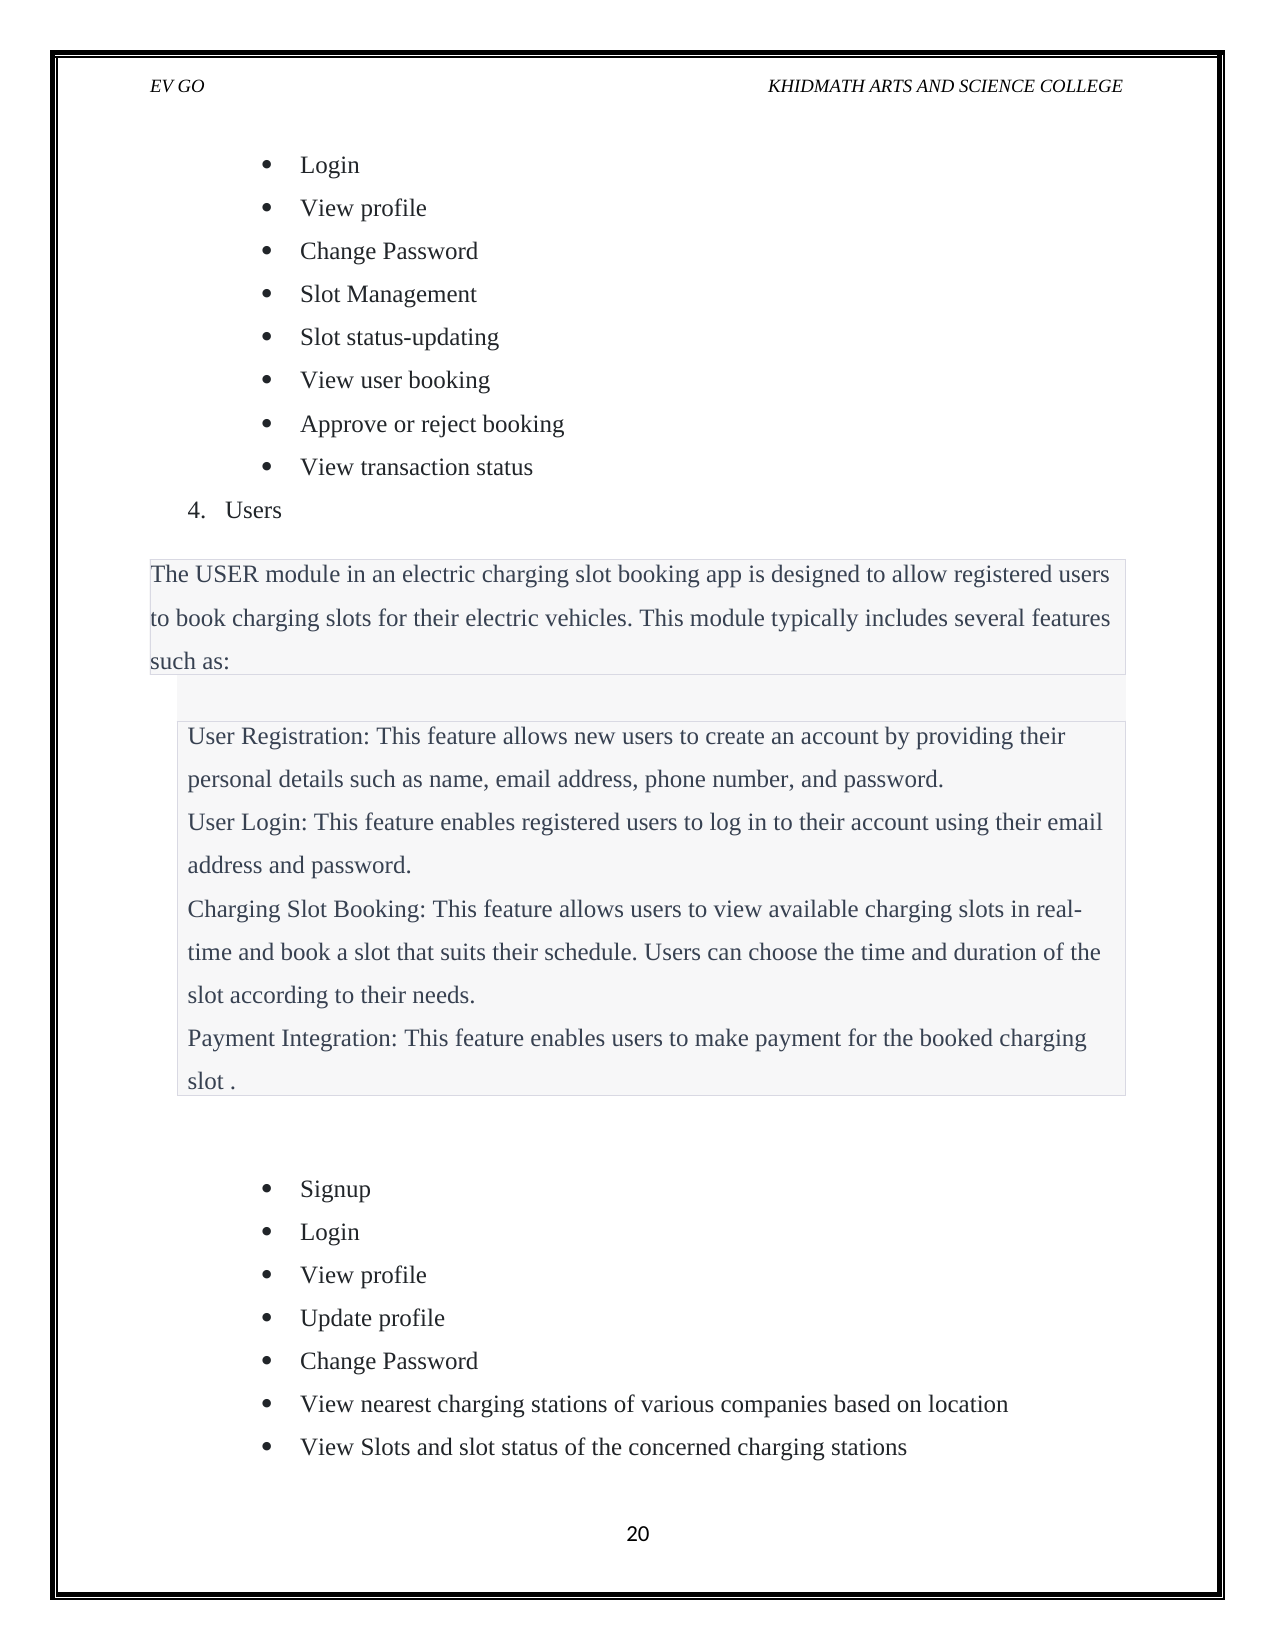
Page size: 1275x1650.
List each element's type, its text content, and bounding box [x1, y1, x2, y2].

list Update profile [262, 1303, 1125, 1332]
list View profile [262, 1260, 1125, 1289]
list Slot status-updating [262, 322, 1125, 351]
list View profile [262, 193, 1125, 222]
text User Login: This feature enables registered users to log in to their account using their email address and password. [178, 807, 1125, 879]
list View transaction status [262, 452, 1125, 481]
list Approve or reject booking [262, 409, 1125, 437]
list View user booking [262, 366, 1125, 394]
list Login [262, 1217, 1125, 1246]
list Change Password [262, 1346, 1125, 1375]
list Login [262, 150, 1125, 179]
list Signup [262, 1174, 1125, 1202]
list View nearest charging stations of various companies based on location [262, 1389, 1125, 1418]
text The USER module in an electric charging slot booking app is designed to allow registered users to book charging slots for their electric vehicles. This module typically includes several features such as: [151, 560, 1125, 674]
text Charging Slot Booking: This feature allows users to view available charging slots in real-time and book a slot that suits their schedule. Users can choose the time and duration of the slot according to their needs. [178, 893, 1125, 1009]
list Users [187, 495, 1125, 524]
text User Registration: This feature allows new users to create an account by providing their personal details such as name, email address, phone number, and password. [178, 722, 1125, 793]
list Change Password [262, 236, 1125, 265]
text Payment Integration: This feature enables users to make payment for the booked charging slot . [178, 1022, 1125, 1095]
list View Slots and slot status of the concerned charging stations [262, 1432, 1125, 1461]
list Slot Management [262, 279, 1125, 308]
